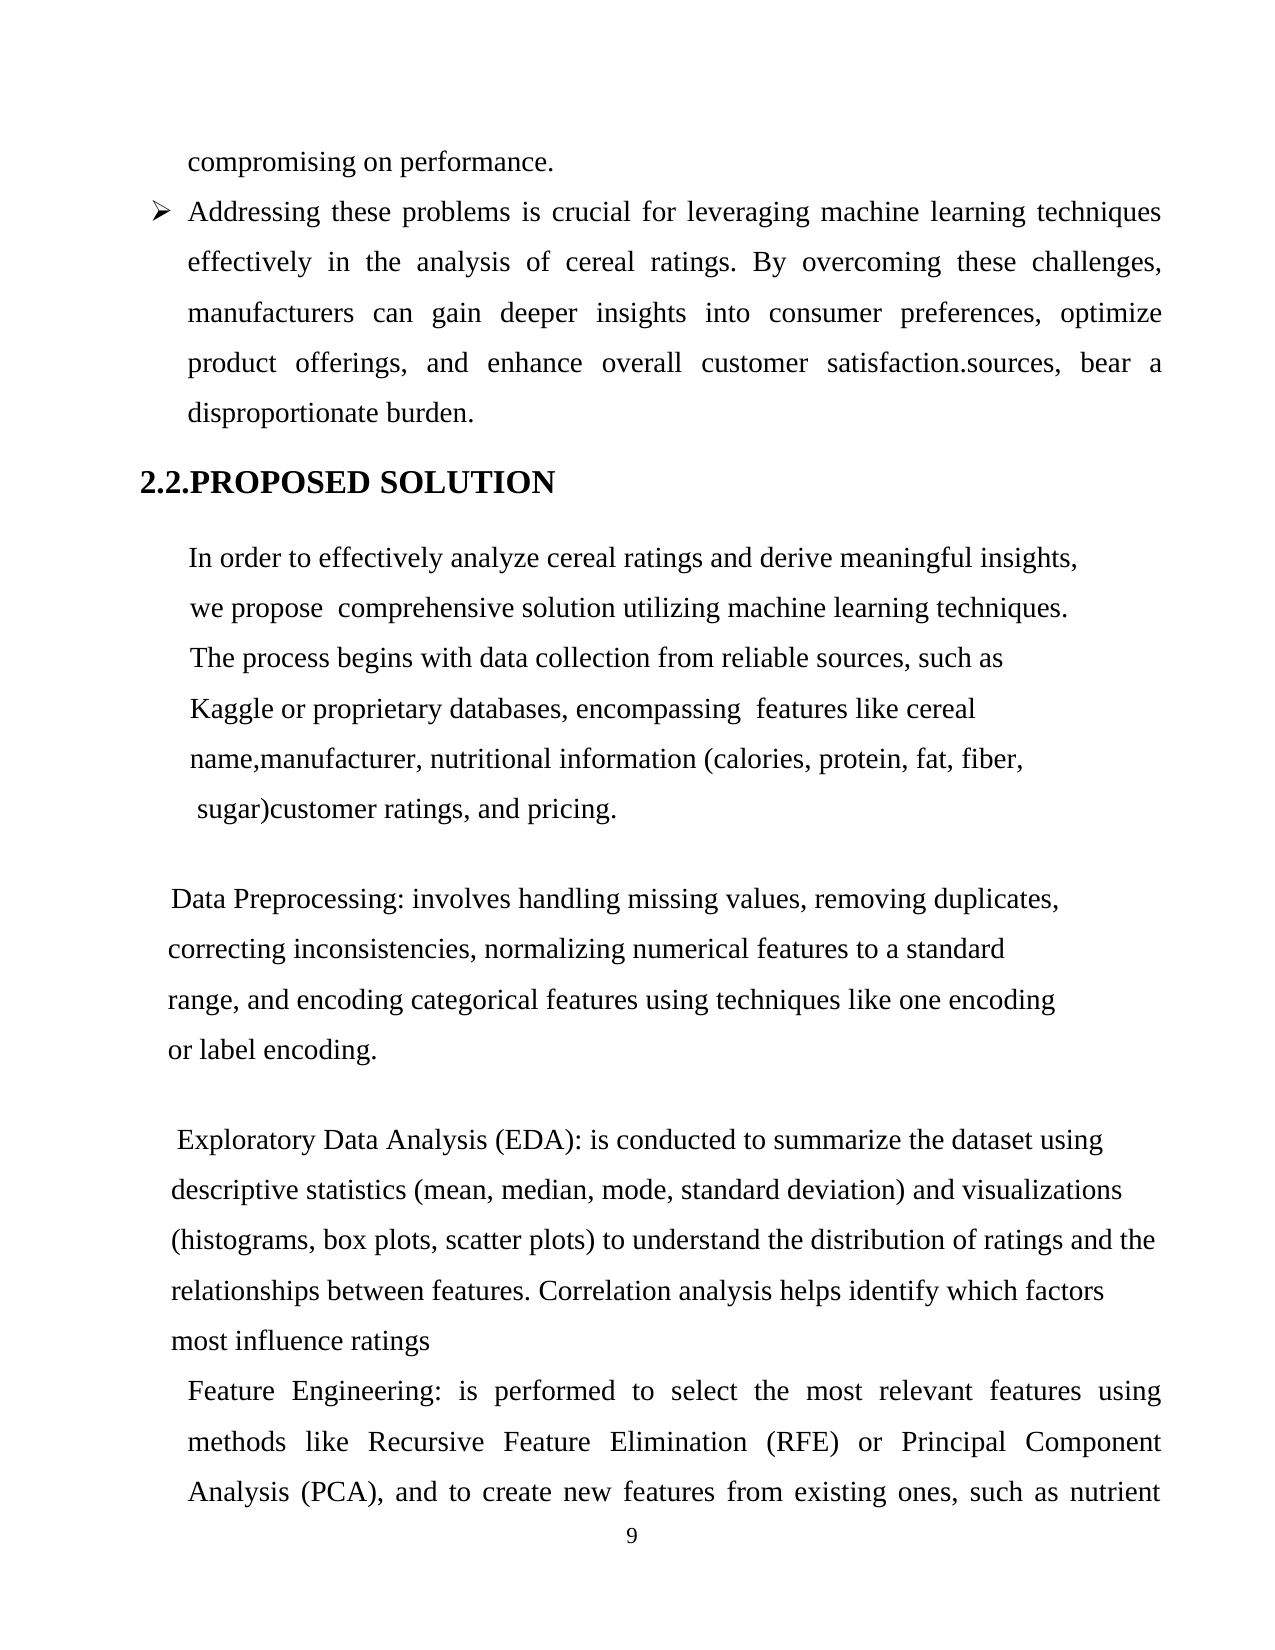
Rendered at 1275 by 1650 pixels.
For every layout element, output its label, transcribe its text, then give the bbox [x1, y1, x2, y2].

list Addressing these problems is crucial for leveraging machine learning techniques effectively in the analysis of cereal ratings. By overcoming these challenges, manufacturers can gain deeper insights into consumer preferences, optimize product offerings, and enhance overall customer satisfaction.sources, bear a disproportionate burden. [150, 194, 1163, 429]
text In order to effectively analyze cereal ratings and derive meaningful insights, [102, 540, 1162, 573]
subtitle 2.2.PROPOSED SOLUTION [127, 462, 1175, 500]
text Kaggle or proprietary databases, encompassing features like cereal [102, 691, 1162, 724]
text we propose comprehensive solution utilizing machine learning techniques. [102, 590, 1162, 624]
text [187, 1373, 1162, 1508]
text sugar)customer ratings, and pricing. [102, 791, 1162, 825]
text The process begins with data collection from reliable sources, such as [102, 640, 1162, 674]
text name,manufacturer, nutritional information (calories, protein, fat, fiber, [102, 741, 1162, 774]
text or label encoding. [102, 1032, 1162, 1066]
text correcting inconsistencies, normalizing numerical features to a standard [102, 931, 1162, 965]
text Data Preprocessing: involves handling missing values, removing duplicates, [102, 881, 1162, 915]
text range, and encoding categorical features using techniques like one encoding [102, 982, 1162, 1015]
text Exploratory Data Analysis (EDA): is conducted to summarize the dataset using descriptive statistics (mean, median, mode, standard deviation) and visualizations (histograms, box plots, scatter plots) to understand the distribution of ratings and the relationships between features. Correlation analysis helps identify which factors most influence ratings [171, 1122, 1162, 1357]
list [150, 144, 1163, 177]
